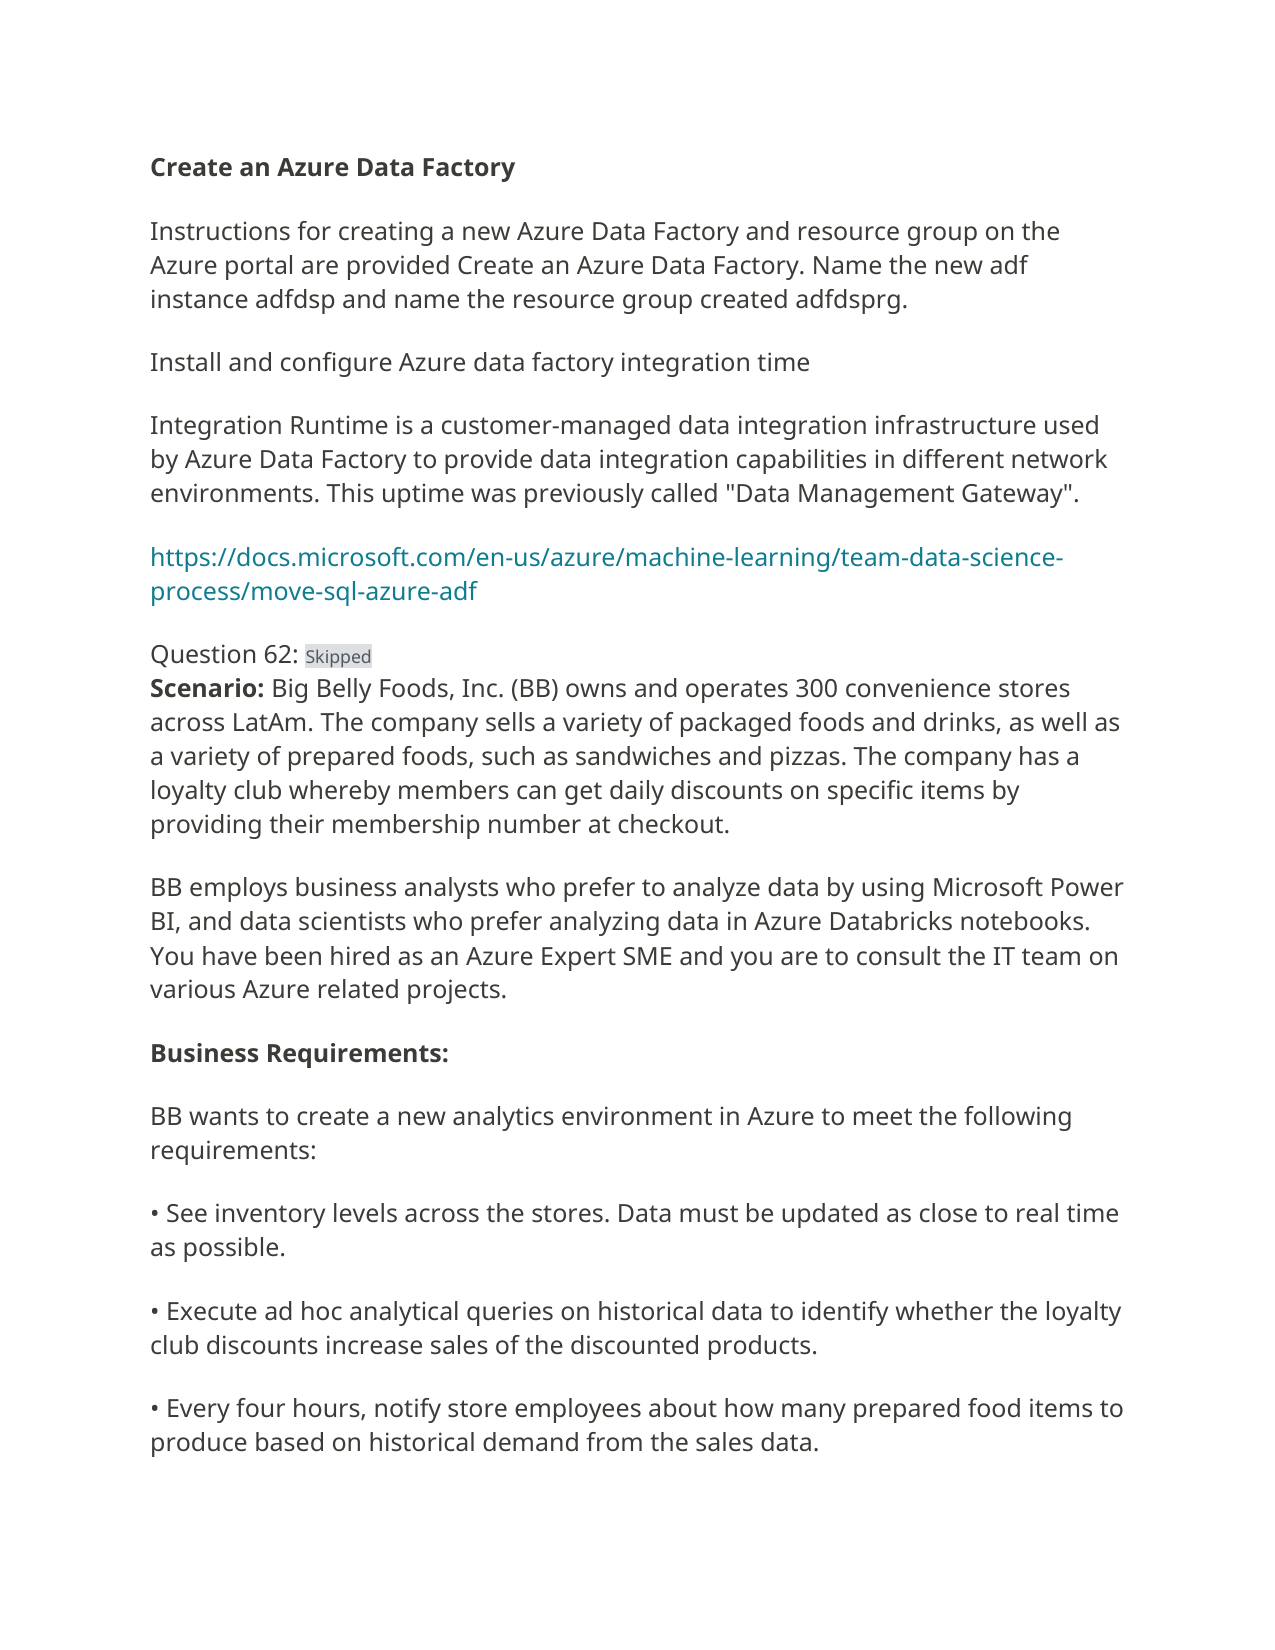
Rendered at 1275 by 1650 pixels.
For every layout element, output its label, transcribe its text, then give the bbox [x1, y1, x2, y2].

text Business Requirements: [150, 1035, 1125, 1069]
text BB wants to create a new analytics environment in Azure to meet the following requirements: [150, 1099, 1125, 1167]
text • Execute ad hoc analytical queries on historical data to identify whether the loyalty club discounts increase sales of the discounted products. [150, 1293, 1125, 1361]
text https://docs.microsoft.com/en-us/azure/machine-learning/team-data-science-process/move-sql-azure-adf [150, 539, 1125, 607]
text Install and configure Azure data factory integration time [150, 344, 1125, 379]
text Scenario: Big Belly Foods, Inc. (BB) owns and operates 300 convenience stores across LatAm. The company sells a variety of packaged foods and drinks, as well as a variety of prepared foods, such as sandwiches and pizzas. The company has a loyalty club whereby members can get daily discounts on specific items by providing their membership number at checkout. [150, 671, 1125, 841]
text Create an Azure Data Factory [150, 150, 1125, 184]
text BB employs business analysts who prefer to analyze data by using Microsoft Power BI, and data scientists who prefer analyzing data in Azure Databricks notebooks. You have been hired as an Azure Expert SME and you are to consult the IT team on various Azure related projects. [150, 870, 1125, 1006]
text Question 62: Skipped [150, 636, 1125, 671]
text Instructions for creating a new Azure Data Factory and resource group on the Azure portal are provided Create an Azure Data Factory. Name the new adf instance adfdsp and name the resource group created adfdsprg. [150, 213, 1125, 315]
text • See inventory levels across the stores. Data must be updated as close to real time as possible. [150, 1196, 1125, 1264]
text • Every four hours, notify store employees about how many prepared food items to produce based on historical demand from the sales data. [150, 1391, 1125, 1459]
text Integration Runtime is a customer-managed data integration infrastructure used by Azure Data Factory to provide data integration capabilities in different network environments. This uptime was previously called "Data Management Gateway". [150, 408, 1125, 510]
